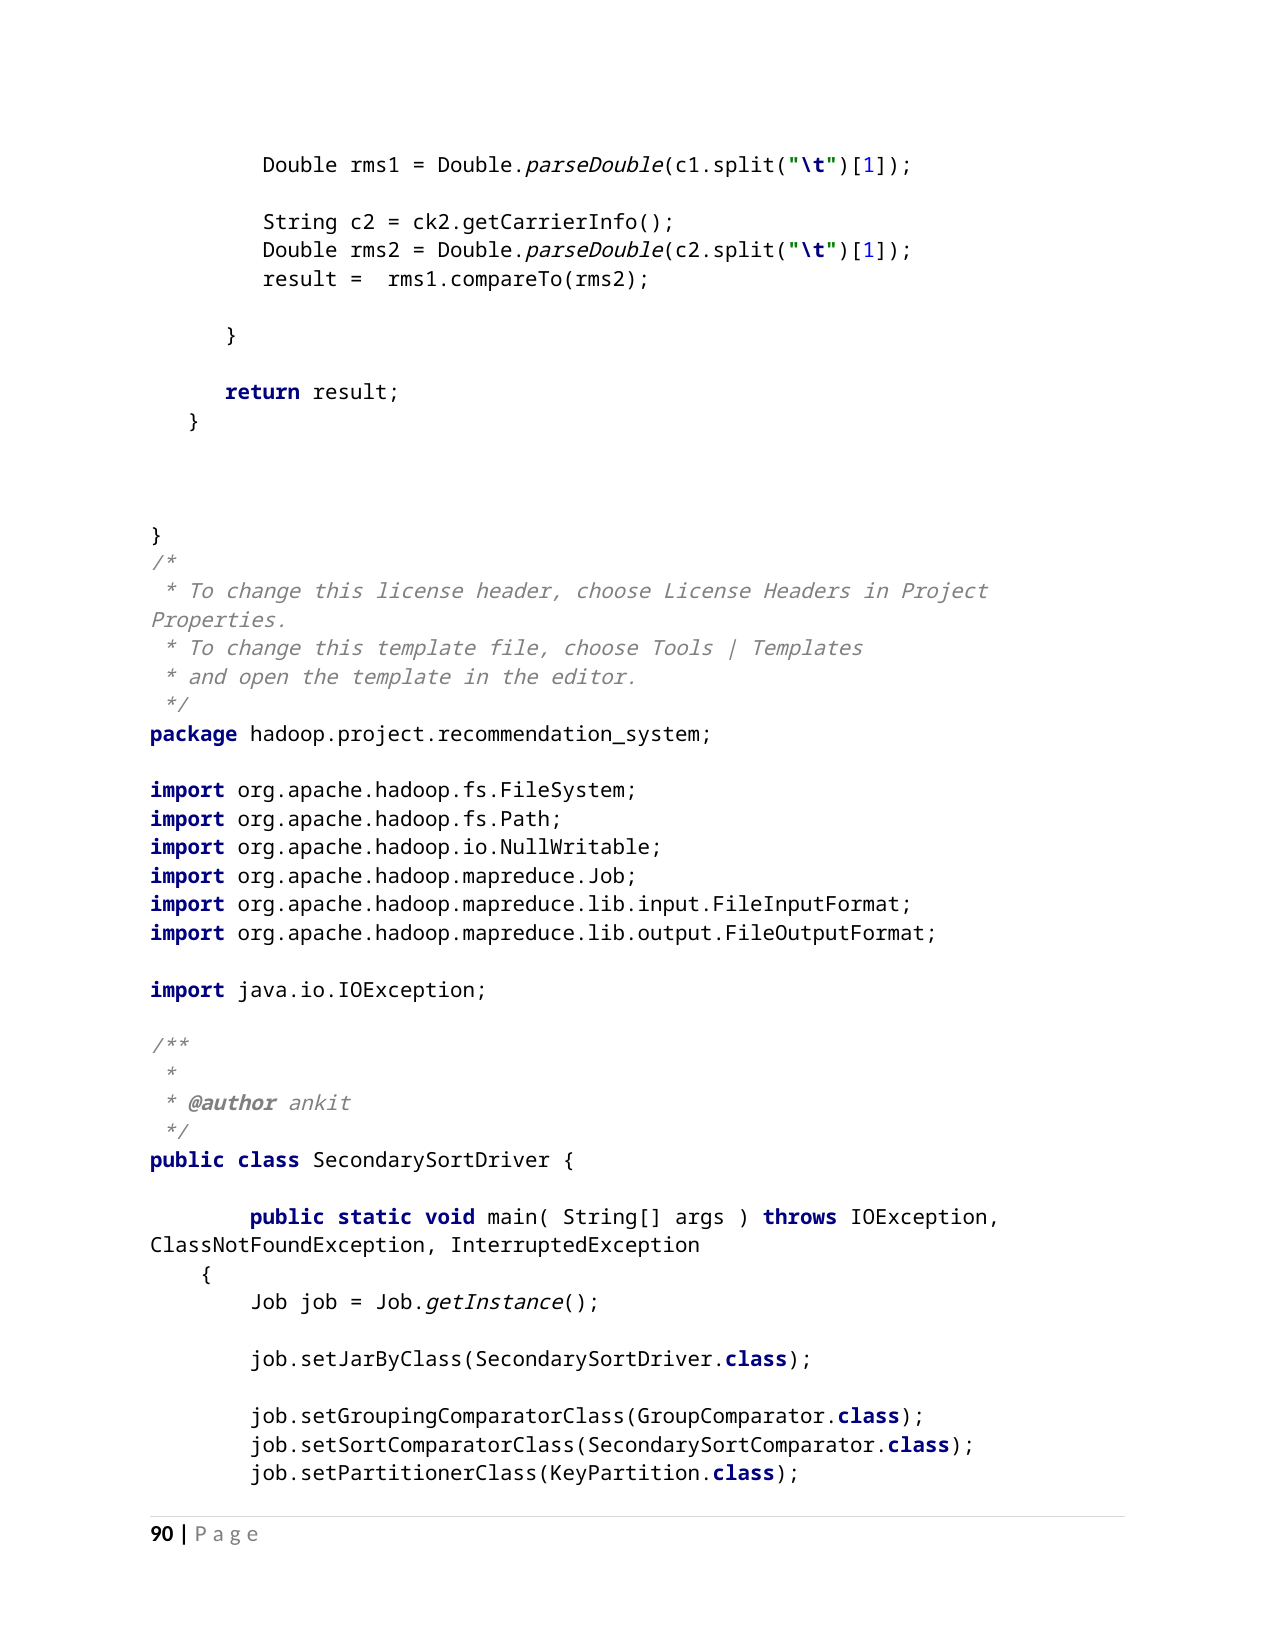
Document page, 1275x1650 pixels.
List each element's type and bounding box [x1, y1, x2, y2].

text [150, 548, 1125, 1487]
text [150, 150, 1125, 548]
